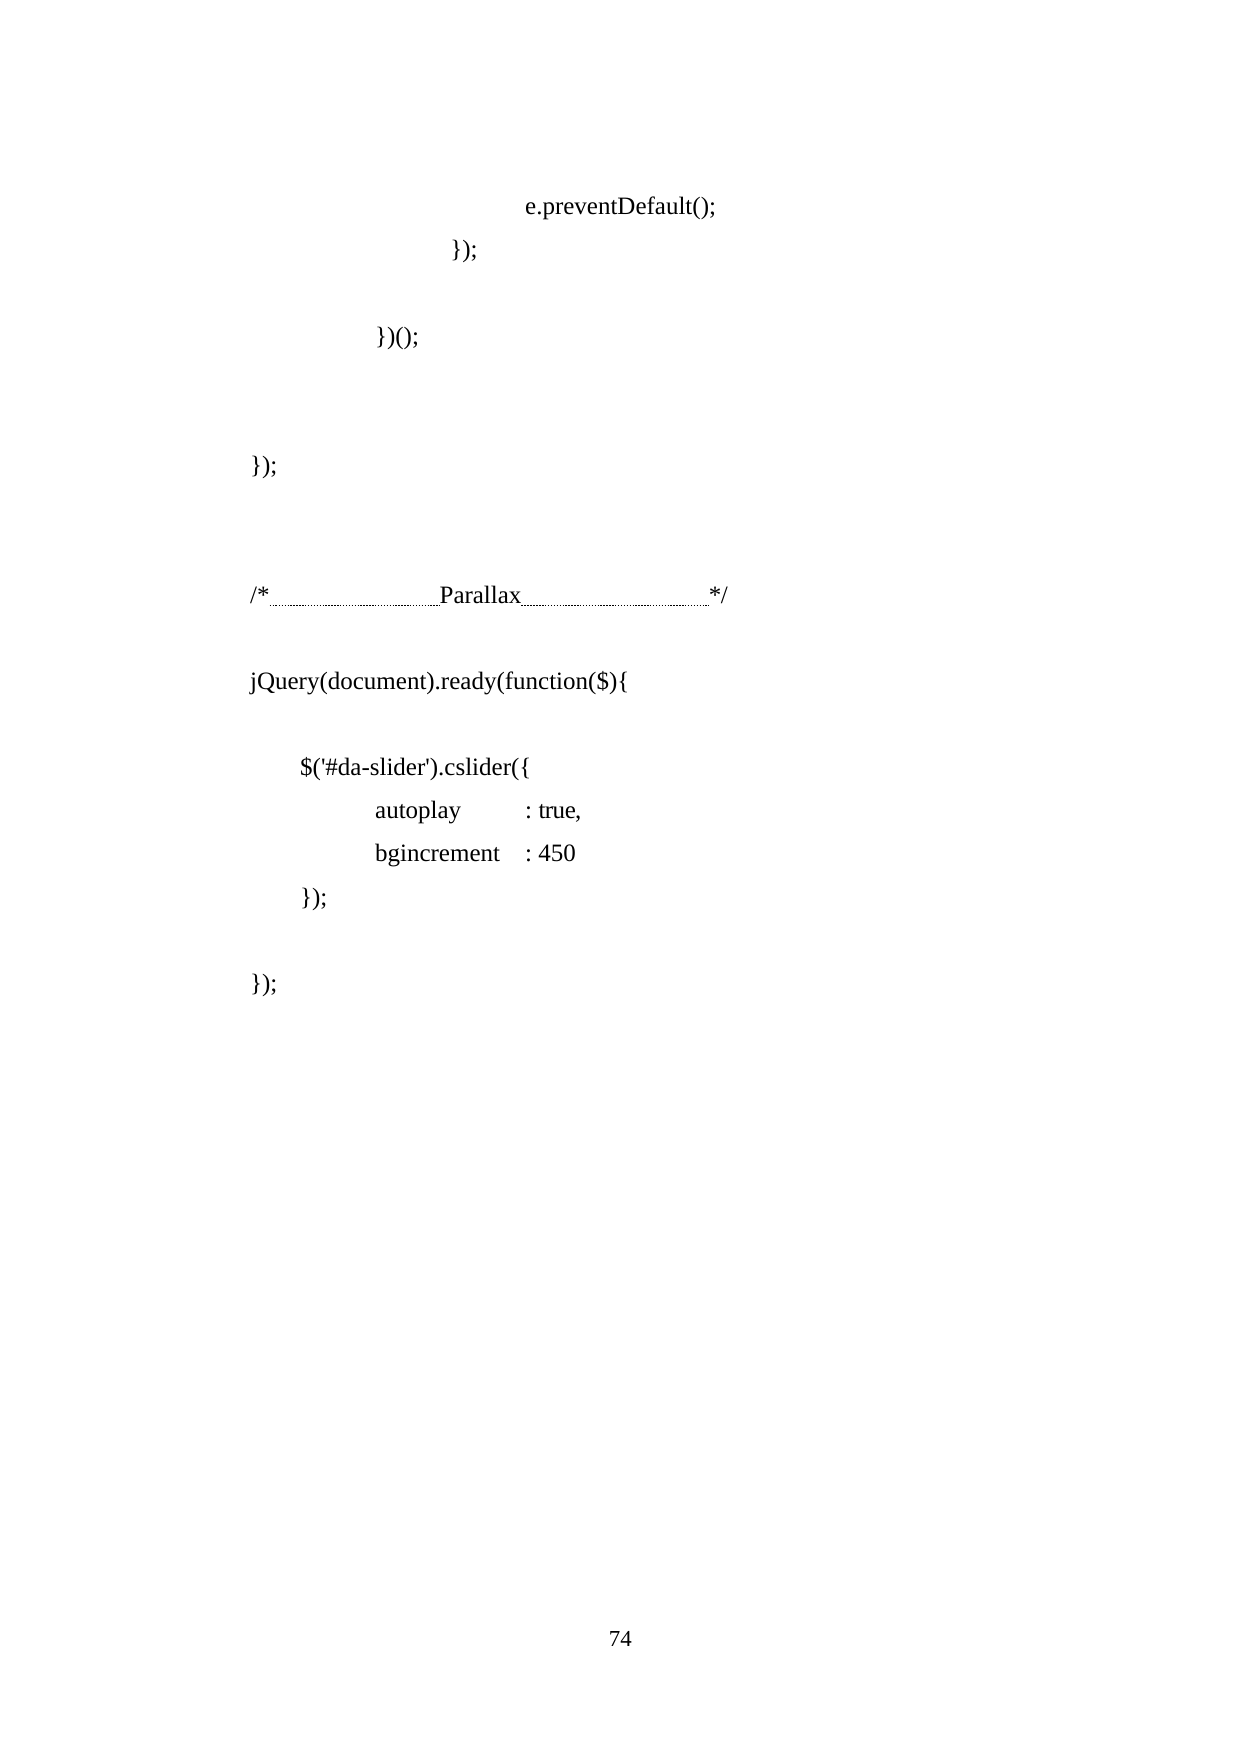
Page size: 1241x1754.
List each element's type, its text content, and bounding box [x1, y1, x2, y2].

text })(); [375, 321, 1123, 349]
text /* Parallax */ jQuery(document).ready(function($){ [250, 580, 729, 695]
text $('#da-slider').cslider({ [300, 752, 1123, 781]
text }); [250, 450, 1123, 479]
text }); [300, 882, 1123, 910]
text e.preventDefault(); [223, 191, 1018, 220]
text autoplay : true, bgincrement : 450 [375, 795, 583, 867]
text }); [250, 968, 1123, 997]
text }); [223, 234, 704, 263]
